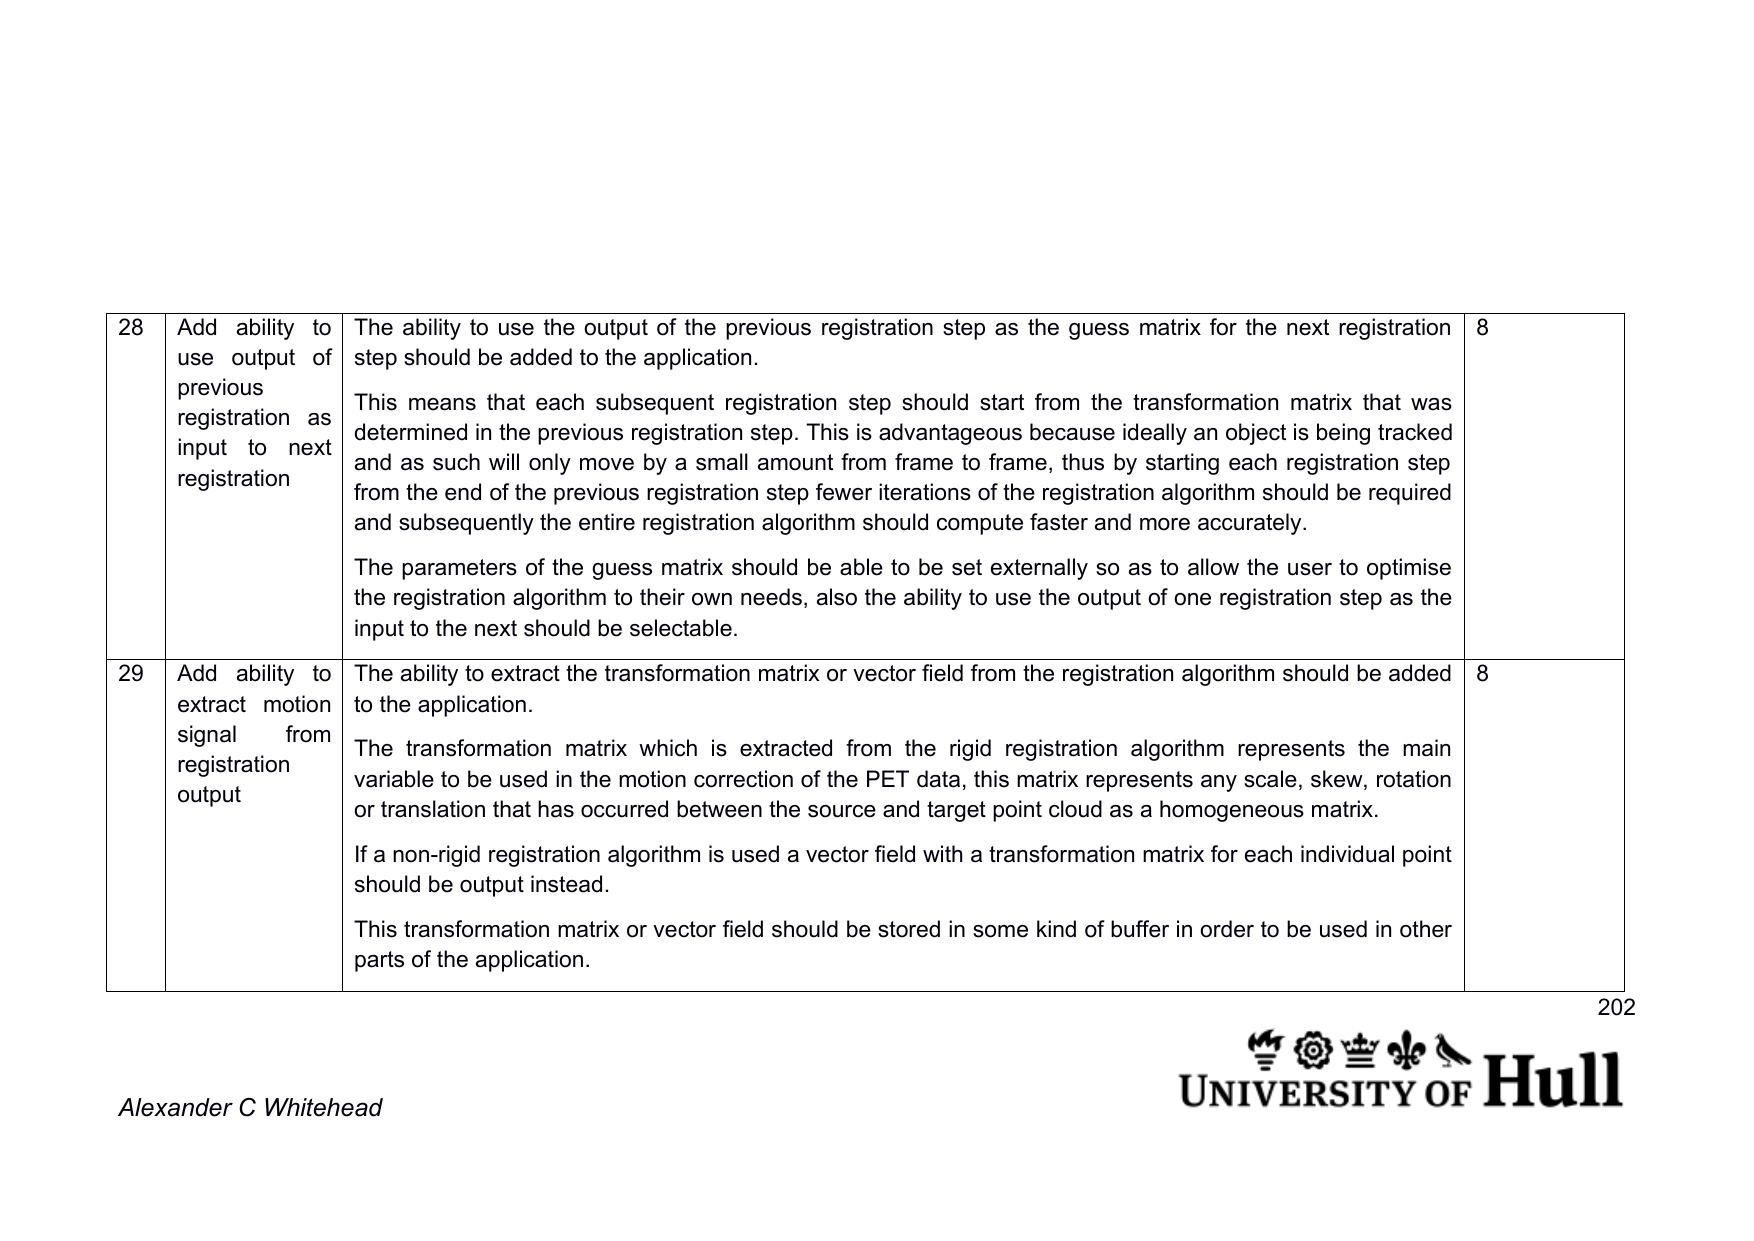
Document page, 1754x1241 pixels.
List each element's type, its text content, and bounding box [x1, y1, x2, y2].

table_cell The ability to use the output of the previous registration step as the guess matrix for the next registration step should be added to the application. This means that each subsequent registration step should start from the transformation matrix that was determined in the previous registration step. This is advantageous because ideally an object is being tracked and as such will only move by a small amount from frame to frame, thus by starting each registration step from the end of the previous registration step fewer iterations of the registration algorithm should be required and subsequently the entire registration algorithm should compute faster and more accurately. The parameters of the guess matrix should be able to be set externally so as to allow the user to optimise the registration algorithm to their own needs, also the ability to use the output of one registration step as the input to the next should be selectable. [343, 314, 1464, 659]
table_cell Add ability to use output of previous registration as input to next registration [166, 314, 342, 659]
table_cell 28 [107, 314, 165, 659]
table_cell 8 [1465, 660, 1624, 991]
table_cell The ability to extract the transformation matrix or vector field from the registration algorithm should be added to the application. The transformation matrix which is extracted from the rigid registration algorithm represents the main variable to be used in the motion correction of the PET data, this matrix represents any scale, skew, rotation or translation that has occurred between the source and target point cloud as a homogeneous matrix. If a non-rigid registration algorithm is used a vector field with a transformation matrix for each individual point should be output instead. This transformation matrix or vector field should be stored in some kind of buffer in order to be used in other parts of the application. [343, 660, 1464, 991]
table_cell Add ability to extract motion signal from registration output [166, 660, 342, 991]
picture [1172, 1020, 1632, 1117]
table_cell 8 [1465, 314, 1624, 659]
table_cell 29 [107, 660, 165, 991]
